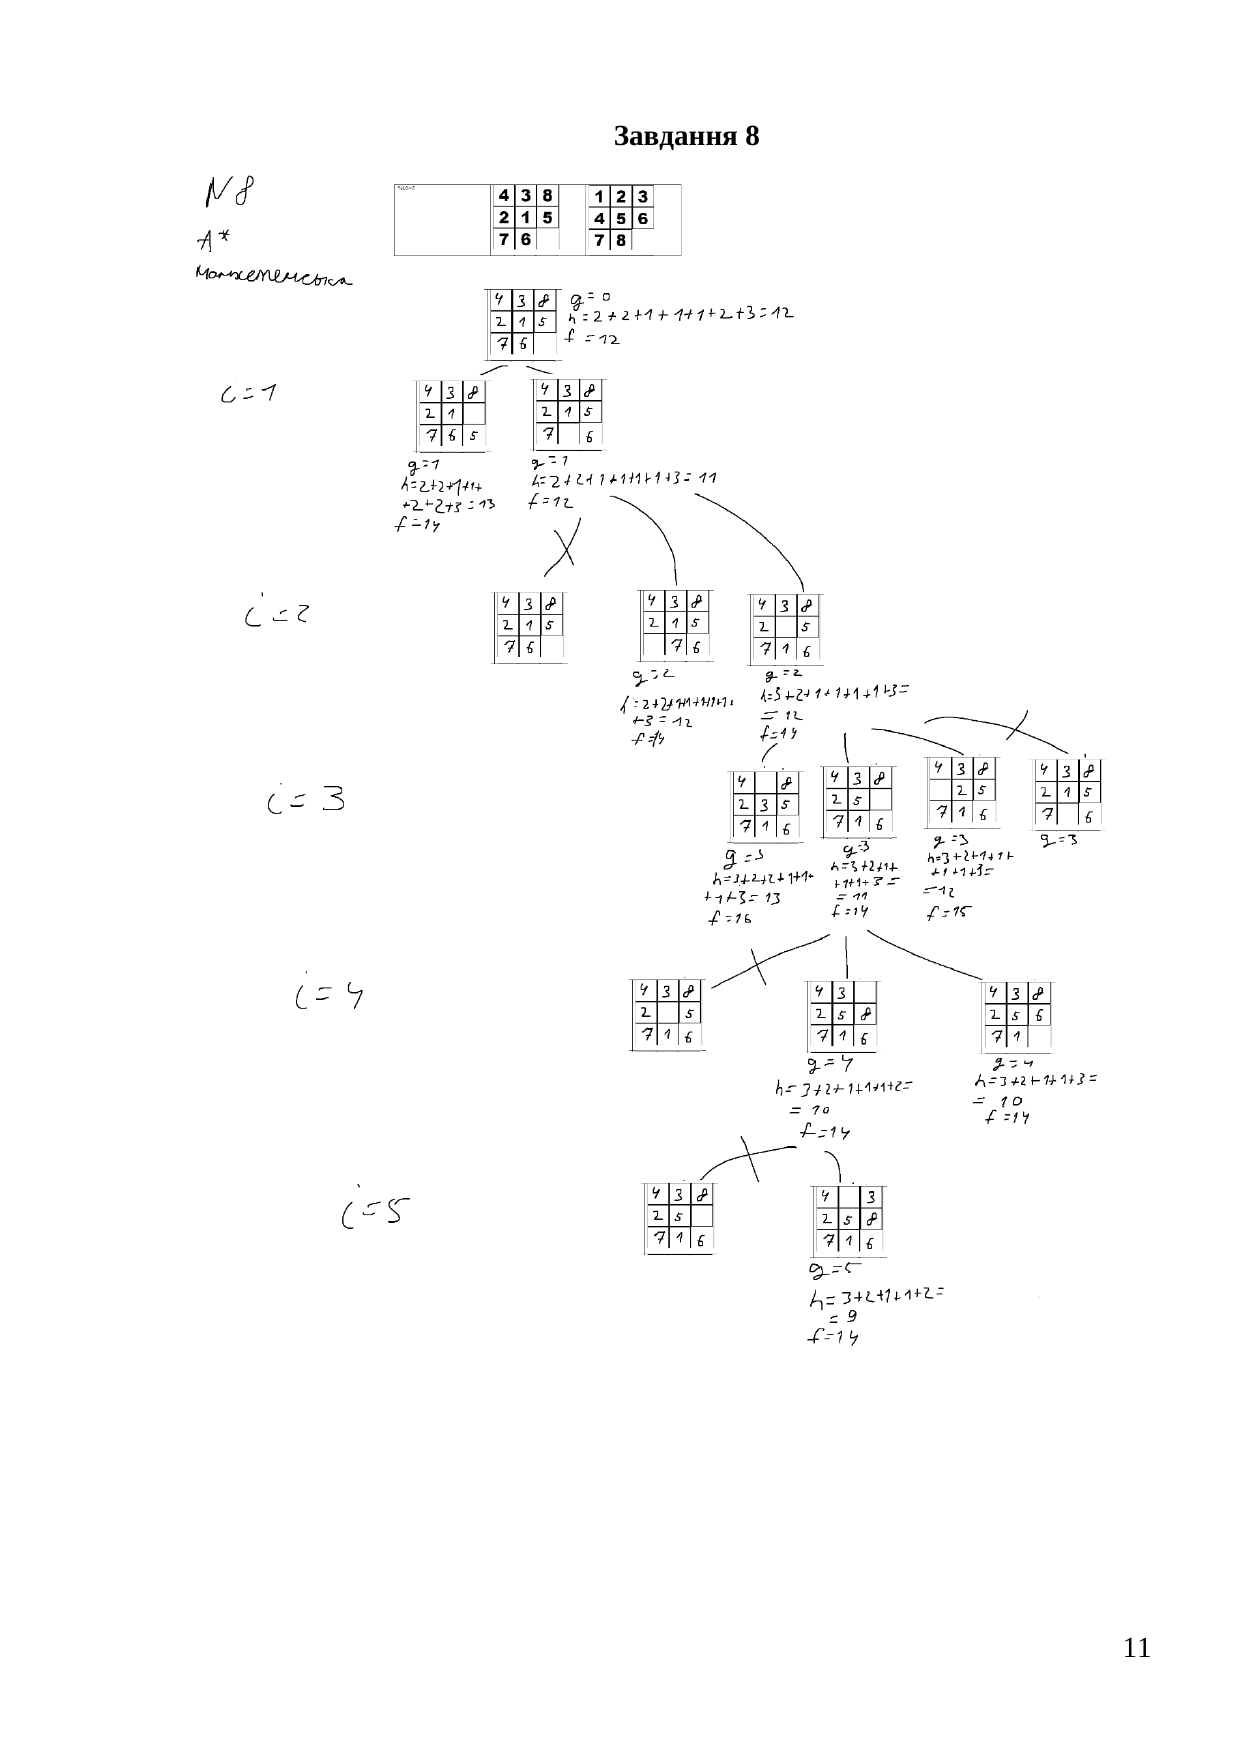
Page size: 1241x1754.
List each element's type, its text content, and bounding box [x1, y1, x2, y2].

picture [148, 168, 1151, 1399]
